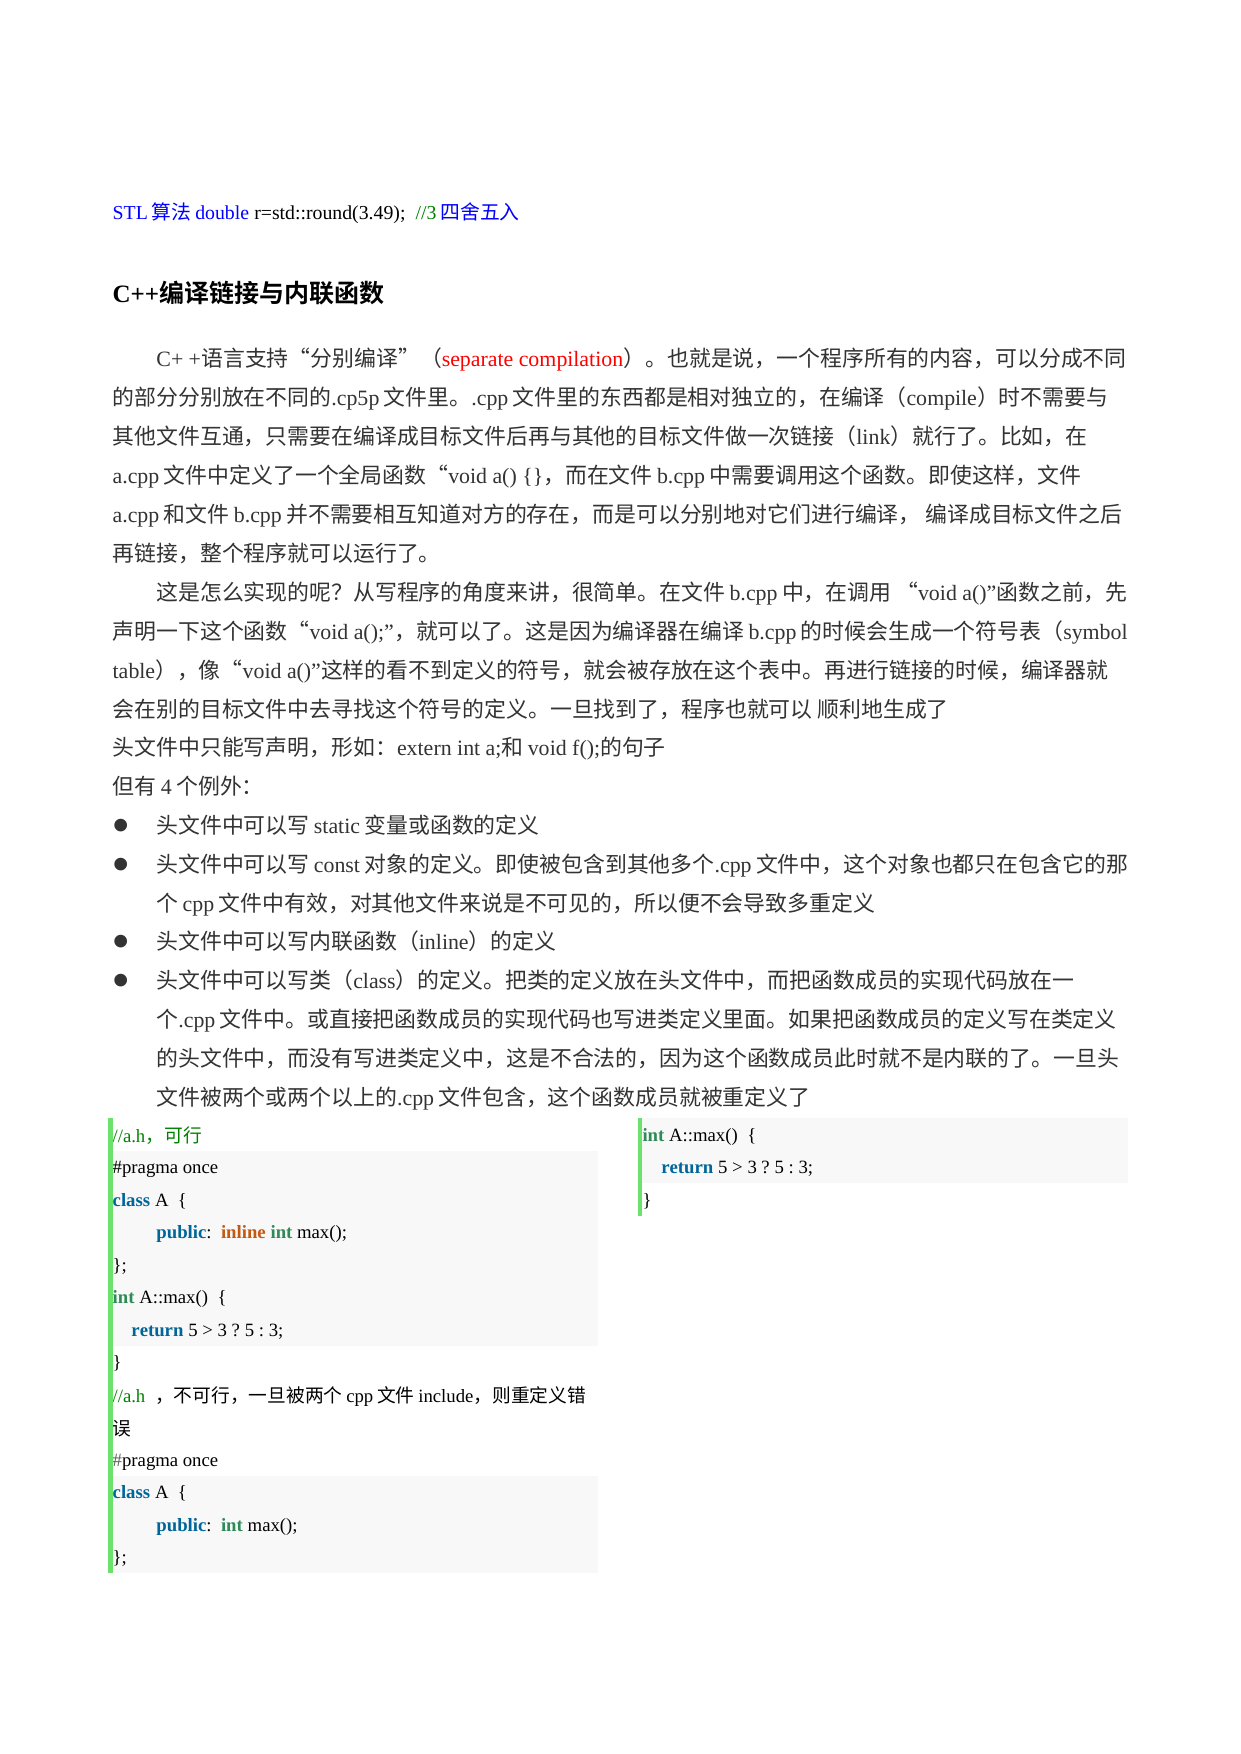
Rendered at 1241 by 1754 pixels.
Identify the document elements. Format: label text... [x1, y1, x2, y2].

text }; [113, 1541, 598, 1573]
subtitle C++编译链接与内联函数 [112, 259, 1128, 324]
text public: int max(); [113, 1508, 598, 1541]
list 头文件中可以写内联函数（inline）的定义 [112, 924, 1128, 956]
text class A { [113, 1183, 598, 1216]
text //a.h ，不可行，一旦被两个cpp文件include，则重定义错误 [113, 1378, 598, 1443]
text #pragma once [113, 1443, 598, 1476]
text } [642, 1183, 1128, 1216]
text int A::max() { [113, 1281, 598, 1313]
text //a.h，可行 [113, 1118, 598, 1151]
text 头文件中只能写声明，形如：extern int a;和void f();的句子 [112, 730, 1128, 762]
text return 5 > 3 ? 5 : 3; [113, 1313, 598, 1346]
text C+ +语言支持“分别编译”（separate compilation）。也就是说，一个程序所有的内容，可以分成不同的部分分别放在不同的.cp5p文件里。.cpp文件里的东西都是相对独立的，在编译（compile）时不需要与其他文件互通，只需要在编译成目标文件后再与其他的目标文件做一次链接（link）就行了。比如，在a.cpp文件中定义了一个全局函数“void a() {}，而在文件b.cpp中需要调用这个函数。即使这样，文件a.cpp和文件b.cpp并不需要相互知道对方的存在，而是可以分别地对它们进行编译， 编译成目标文件之后再链接，整个程序就可以运行了。 [112, 341, 1128, 568]
text public: inline int max(); [113, 1216, 598, 1248]
text } [113, 1346, 598, 1378]
list 头文件中可以写const对象的定义。即使被包含到其他多个.cpp文件中，这个对象也都只在包含它的那个cpp文件中有效，对其他文件来说是不可见的，所以便不会导致多重定义 [112, 846, 1128, 918]
text 这是怎么实现的呢？从写程序的角度来讲，很简单。在文件b.cpp中，在调用 “void a()”函数之前，先声明一下这个函数“void a();”，就可以了。这是因为编译器在编译b.cpp的时候会生成一个符号表（symbol table），像“void a()”这样的看不到定义的符号，就会被存放在这个表中。再进行链接的时候，编译器就会在别的目标文件中去寻找这个符号的定义。一旦找到了，程序也就可以 顺利地生成了 [112, 574, 1128, 724]
text return 5 > 3 ? 5 : 3; [642, 1151, 1128, 1183]
list 头文件中可以写static变量或函数的定义 [112, 807, 1128, 840]
list 头文件中可以写类（class）的定义。把类的定义放在头文件中，而把函数成员的实现代码放在一个.cpp文件中。或直接把函数成员的实现代码也写进类定义里面。如果把函数成员的定义写在类定义的头文件中，而没有写进类定义中，这是不合法的，因为这个函数成员此时就不是内联的了。一旦头文件被两个或两个以上的.cpp文件包含，这个函数成员就被重定义了 [112, 963, 1128, 1112]
text int A::max() { [642, 1118, 1128, 1151]
text #pragma once [113, 1151, 598, 1183]
text 但有4个例外： [112, 769, 1128, 801]
text STL算法double r=std::round(3.49); //3四舍五入 [112, 194, 1128, 227]
text }; [113, 1248, 598, 1281]
text class A { [113, 1476, 598, 1508]
